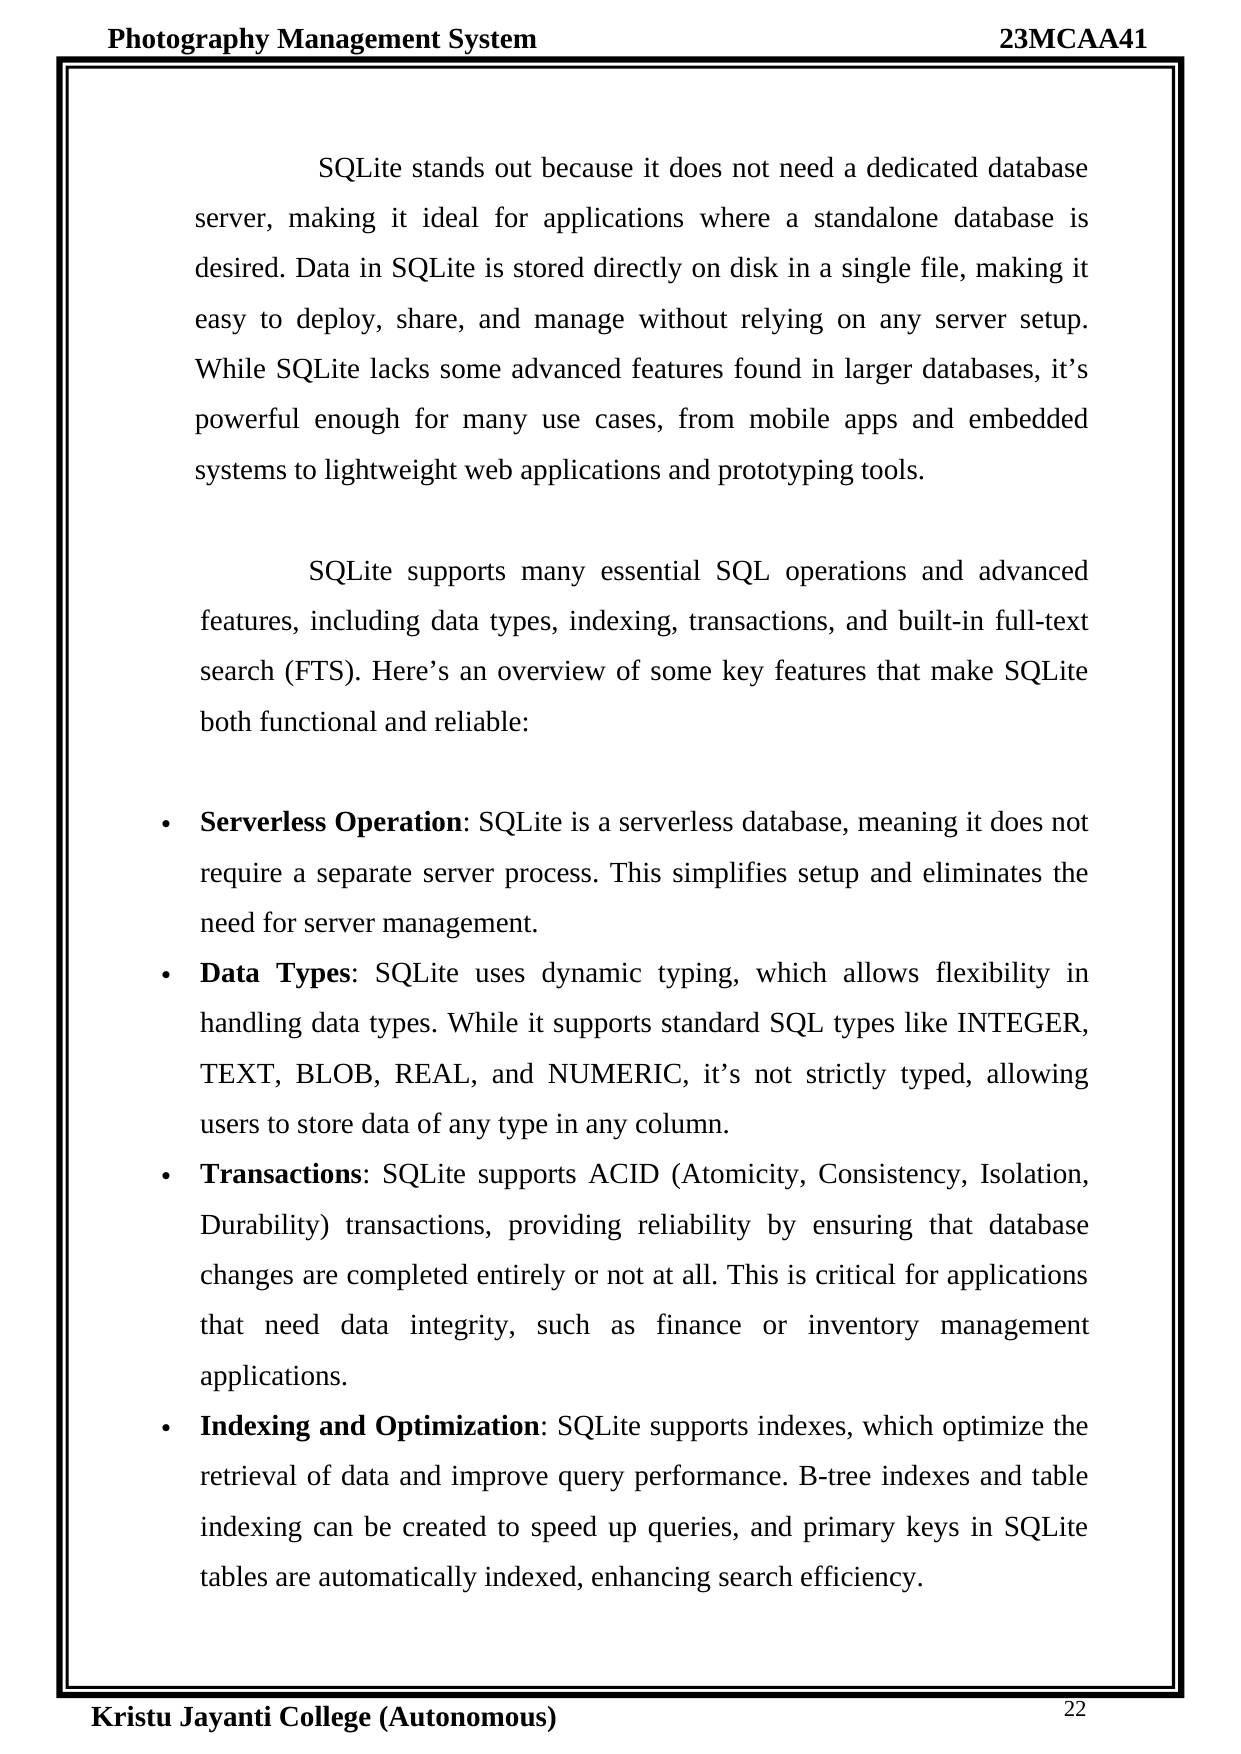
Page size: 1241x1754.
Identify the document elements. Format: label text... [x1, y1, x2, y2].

list Data Types: SQLite uses dynamic typing, which allows flexibility in handling data types. While it supports standard SQL types like INTEGER, TEXT, BLOB, REAL, and NUMERIC, it’s not strictly typed, allowing users to store data of any type in any column. [162, 955, 1090, 1140]
list Serverless Operation: SQLite is a serverless database, meaning it does not require a separate server process. This simplifies setup and eliminates the need for server management. [162, 804, 1090, 938]
text SQLite supports many essential SQL operations and advanced features, including data types, indexing, transactions, and built-in full-text search (FTS). Here’s an overview of some key features that make SQLite both functional and reliable: [200, 553, 1090, 737]
text SQLite stands out because it does not need a dedicated database server, making it ideal for applications where a standalone database is desired. Data in SQLite is stored directly on disk in a single file, making it easy to deploy, share, and manage without relying on any server setup. While SQLite lacks some advanced features found in larger databases, it’s powerful enough for many use cases, from mobile apps and embedded systems to lightweight web applications and prototyping tools. [194, 150, 1090, 485]
list Transactions: SQLite supports ACID (Atomicity, Consistency, Isolation, Durability) transactions, providing reliability by ensuring that database changes are completed entirely or not at all. This is critical for applications that need data integrity, such as finance or inventory management applications. [162, 1157, 1090, 1391]
list Indexing and Optimization: SQLite supports indexes, which optimize the retrieval of data and improve query performance. B-tree indexes and table indexing can be created to speed up queries, and primary keys in SQLite tables are automatically indexed, enhancing search efficiency. [162, 1408, 1090, 1593]
